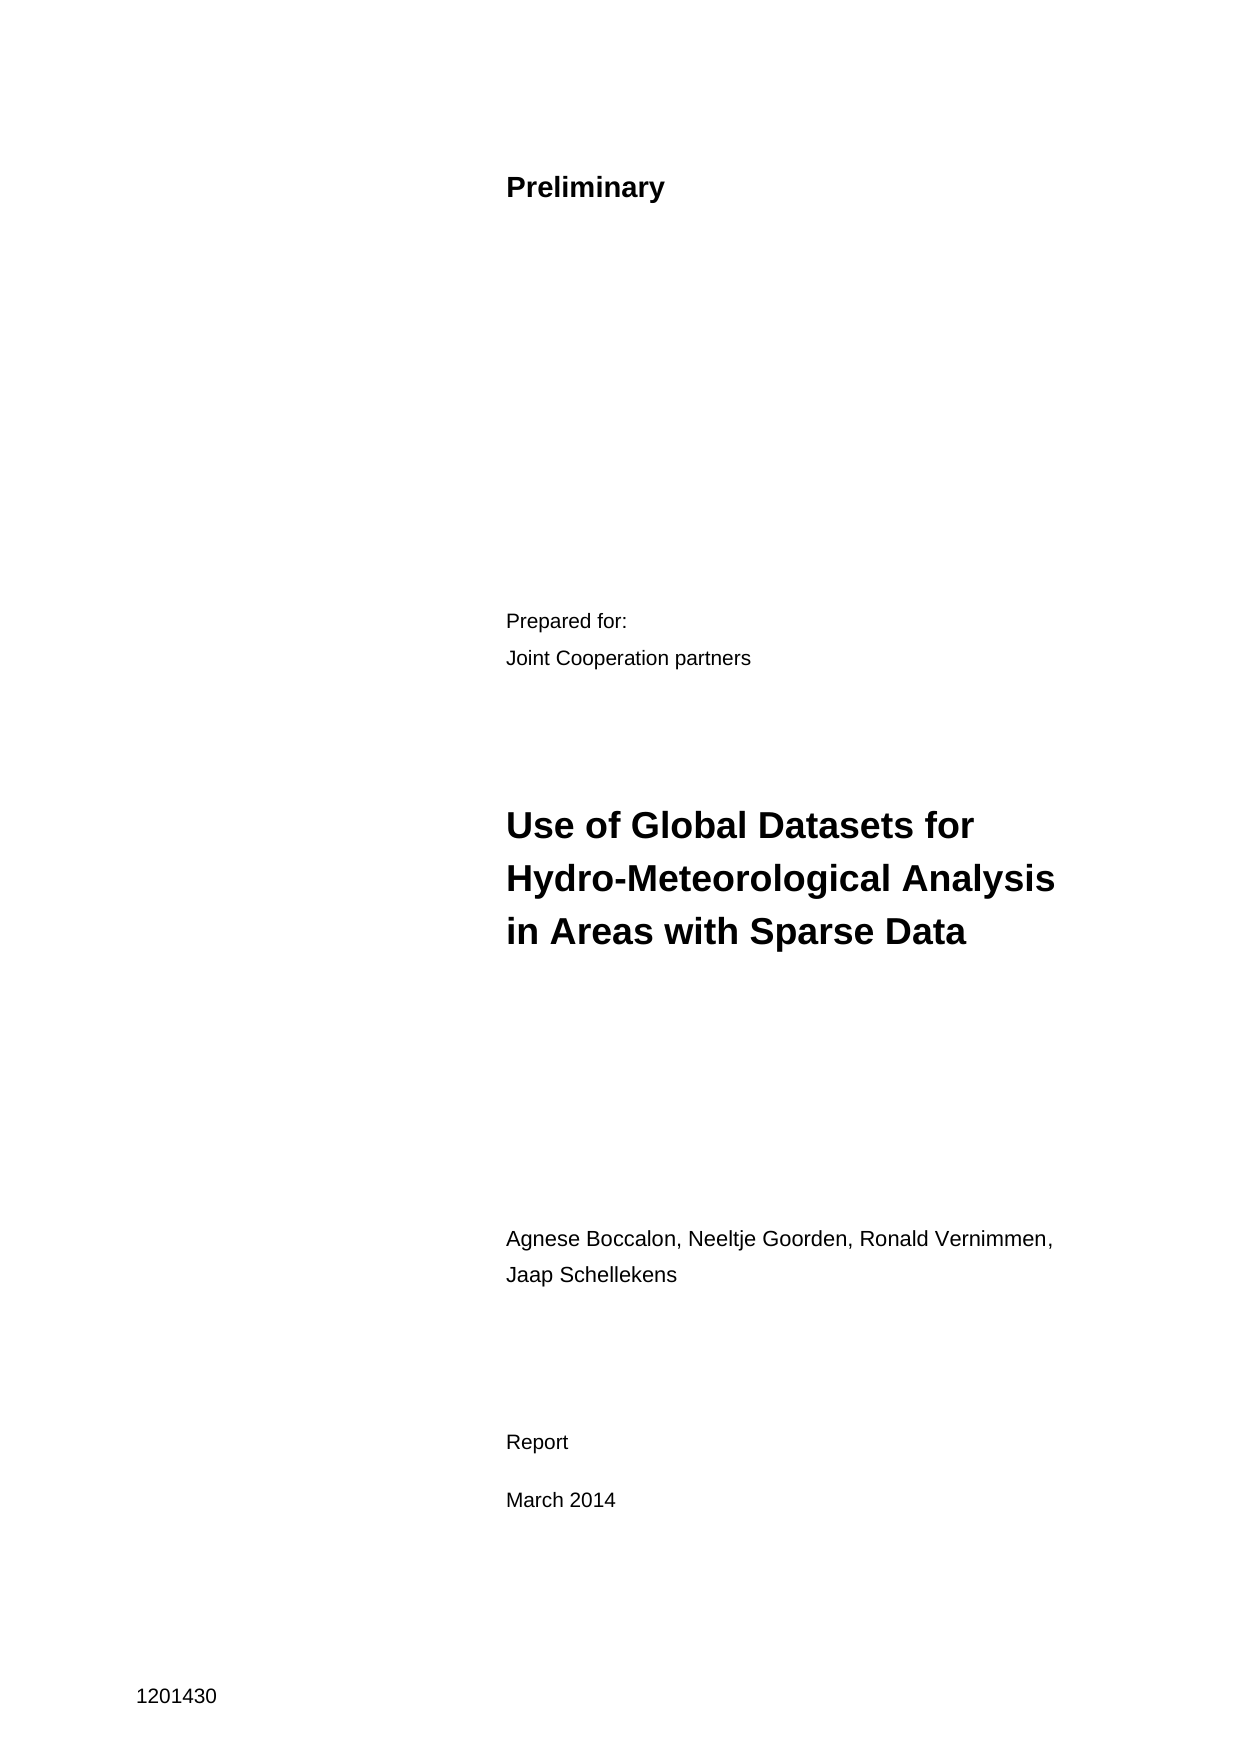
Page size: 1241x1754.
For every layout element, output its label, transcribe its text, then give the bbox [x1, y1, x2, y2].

text Preliminary [506, 170, 1097, 204]
text Use of Global Datasets for Hydro-Meteorological Analysis in Areas with Sparse Data [506, 796, 1096, 955]
text Report [506, 1430, 1096, 1454]
text Agnese Boccalon, Neeltje Goorden, Ronald Vernimmen, Jaap Schellekens [506, 1218, 1096, 1289]
text Prepared for: [506, 608, 1096, 632]
text Joint Cooperation partners [506, 646, 1096, 670]
text March 2014 [506, 1488, 1096, 1512]
text 1201430 [136, 1684, 384, 1708]
